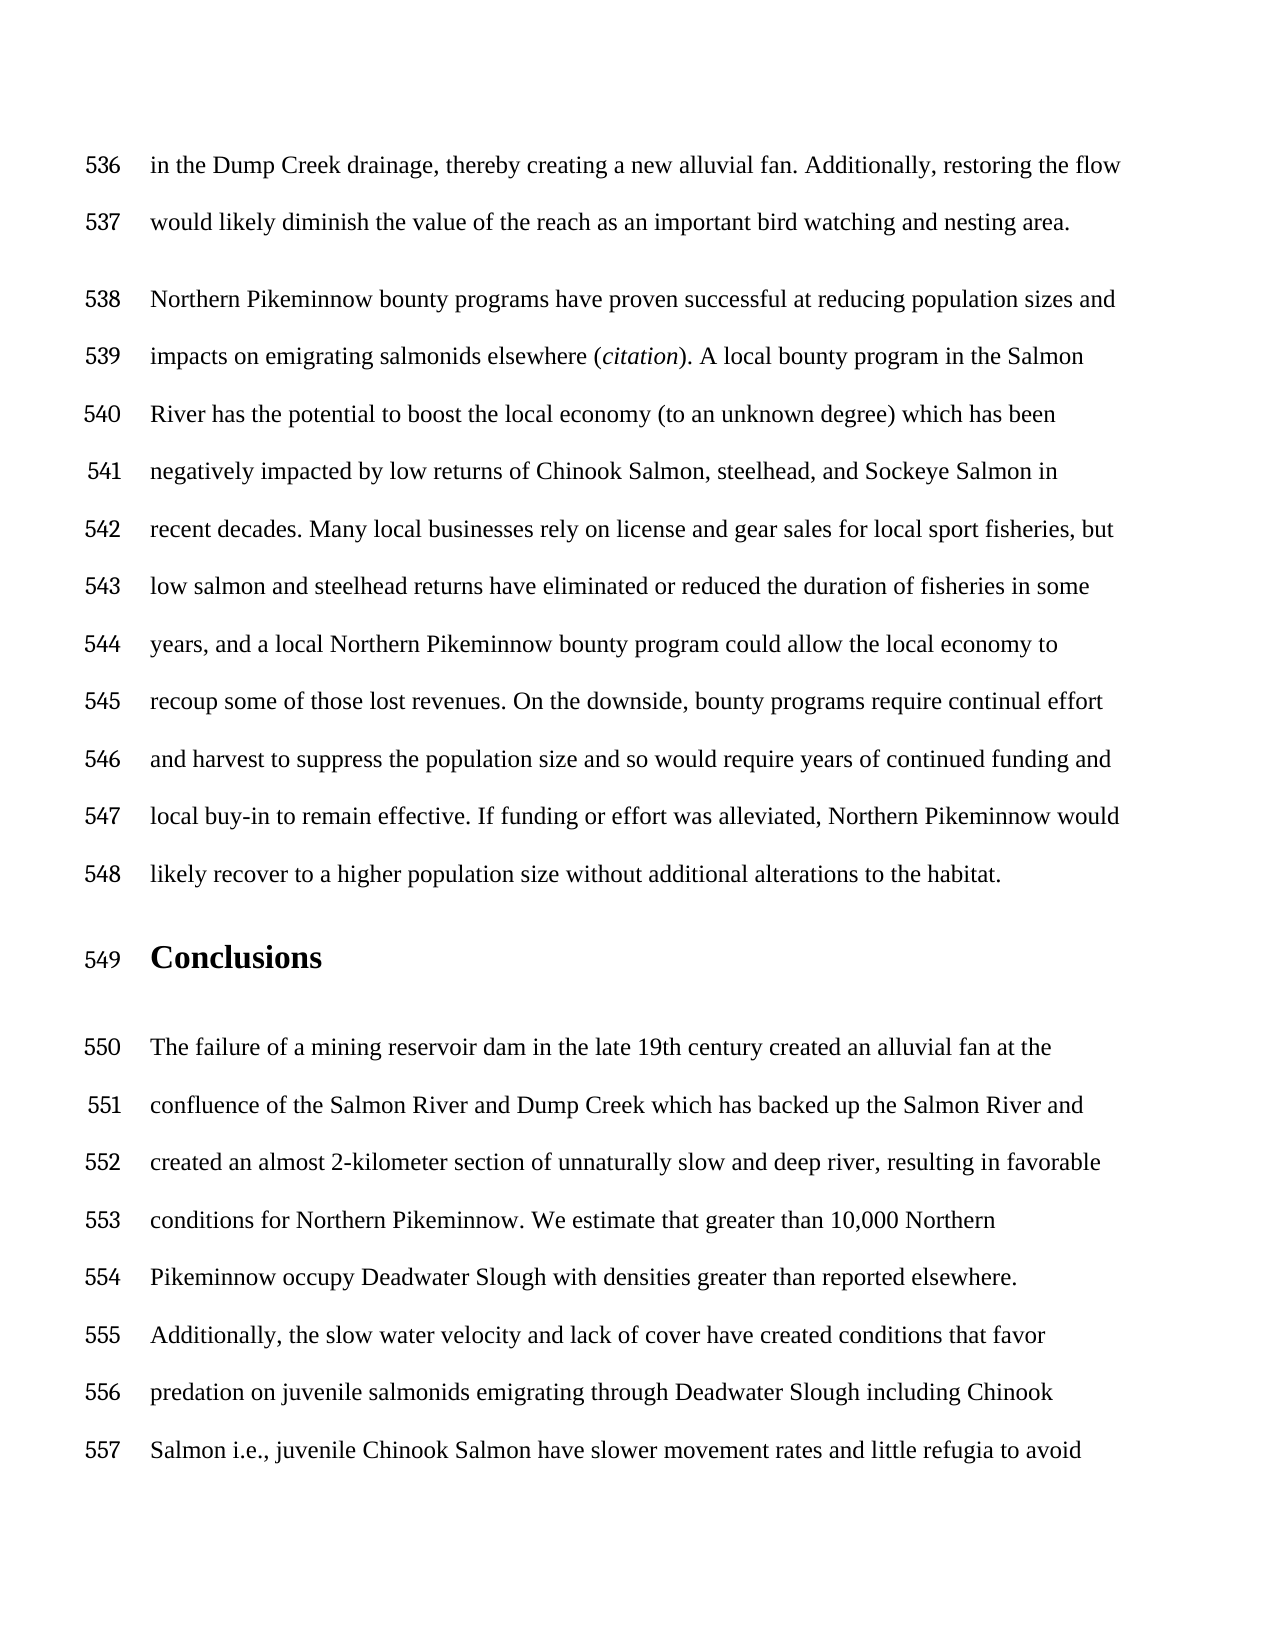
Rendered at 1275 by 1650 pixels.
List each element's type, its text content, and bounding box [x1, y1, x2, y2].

subtitle Conclusions [150, 937, 1125, 975]
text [150, 150, 1125, 236]
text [150, 1032, 1125, 1464]
text Northern Pikeminnow bounty programs have proven successful at reducing population sizes and impacts on emigrating salmonids elsewhere (citation). A local bounty program in the Salmon River has the potential to boost the local economy (to an unknown degree) which has been negatively impacted by low returns of Chinook Salmon, steelhead, and Sockeye Salmon in recent decades. Many local businesses rely on license and gear sales for local sport fisheries, but low salmon and steelhead returns have eliminated or reduced the duration of fisheries in some years, and a local Northern Pikeminnow bounty program could allow the local economy to recoup some of those lost revenues. On the downside, bounty programs require continual effort and harvest to suppress the population size and so would require years of continued funding and local buy-in to remain effective. If funding or effort was alleviated, Northern Pikeminnow would likely recover to a higher population size without additional alterations to the habitat. [150, 284, 1125, 887]
